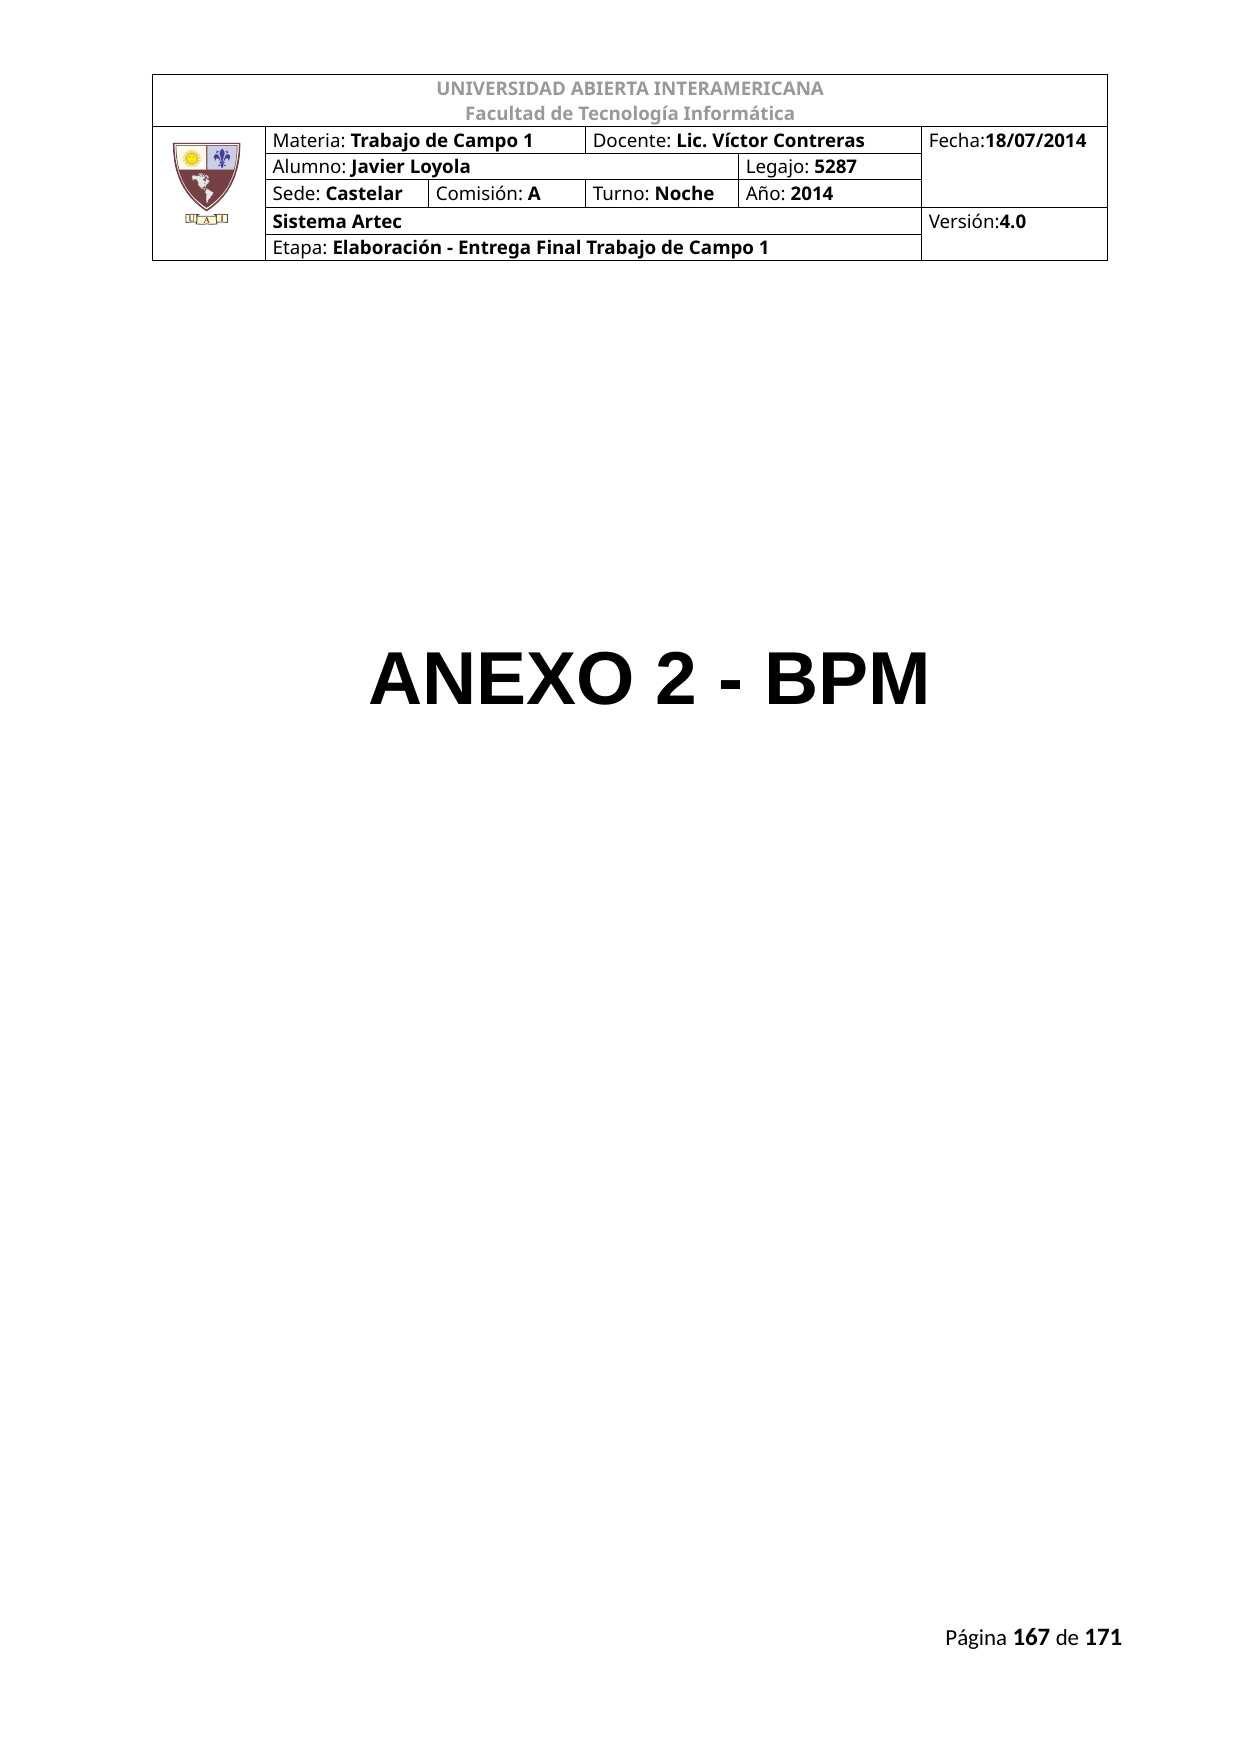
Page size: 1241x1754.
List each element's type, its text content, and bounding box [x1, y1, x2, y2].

picture [157, 136, 257, 228]
text ANEXO 2 - BPM [177, 634, 1122, 721]
